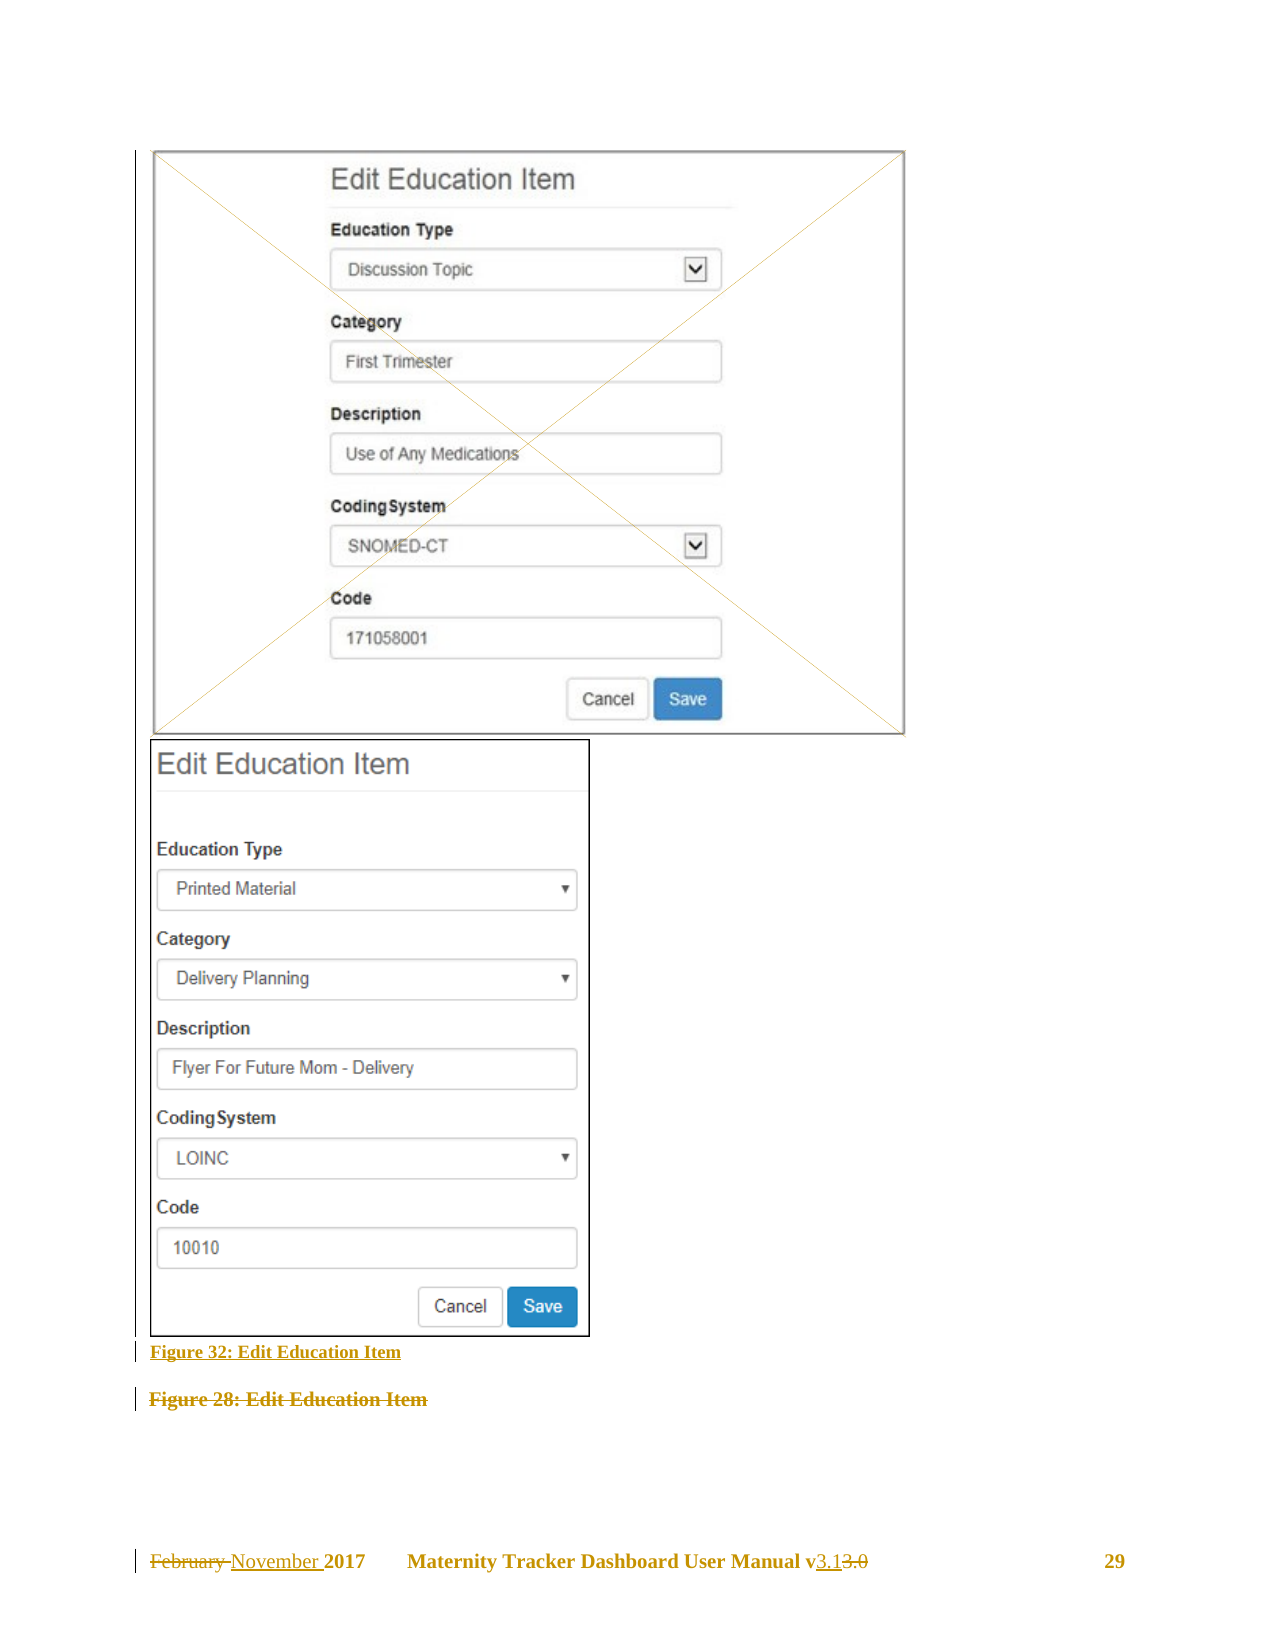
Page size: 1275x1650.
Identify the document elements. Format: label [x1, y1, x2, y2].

picture [152, 150, 904, 442]
picture [150, 151, 527, 736]
picture [150, 739, 590, 1337]
picture [151, 445, 905, 738]
picture [530, 151, 907, 737]
